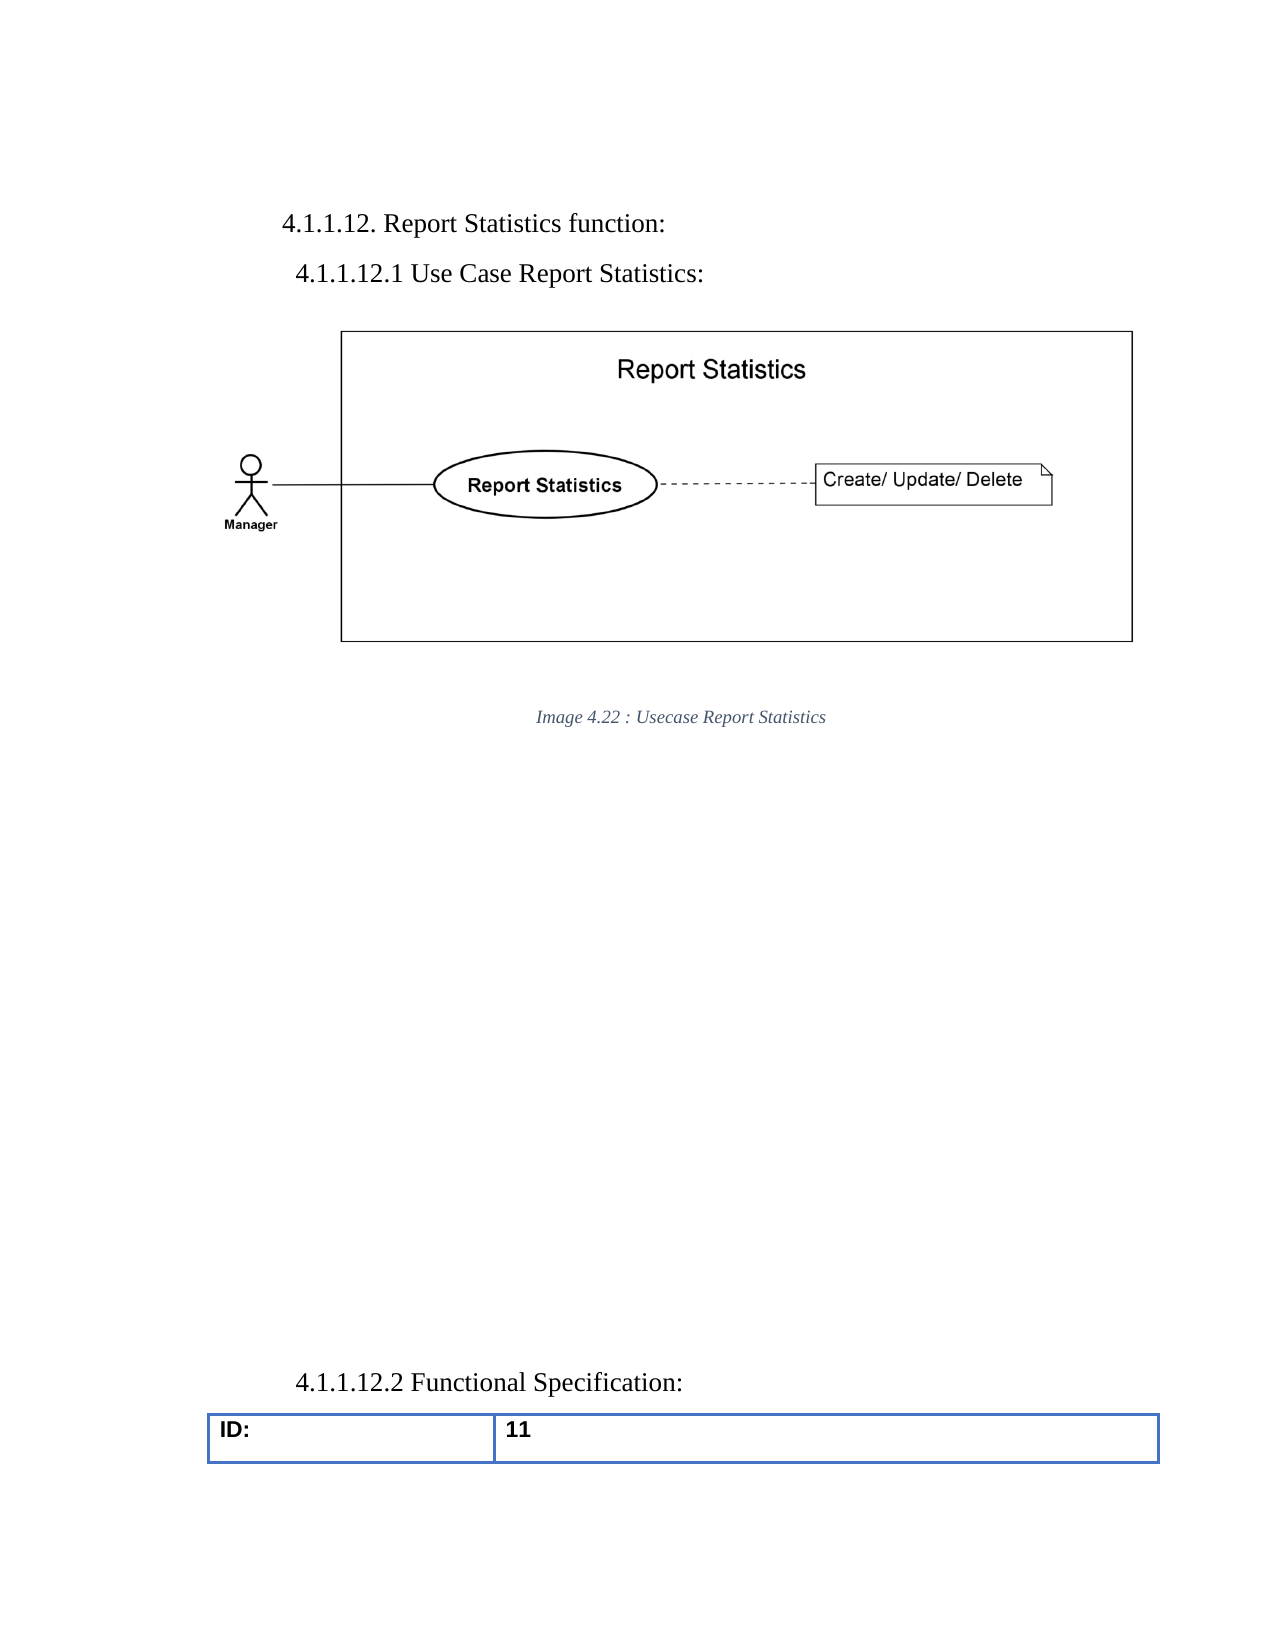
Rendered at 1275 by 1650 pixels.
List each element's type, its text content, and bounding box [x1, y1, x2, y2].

picture [206, 304, 1157, 677]
subtitle 4.1.1.12.1 Use Case Report Statistics: [207, 258, 1157, 289]
table_header ID: [210, 1416, 493, 1461]
subtitle 4.1.1.12. Report Statistics function: [207, 207, 1157, 238]
text Image 4.22 : Usecase Report Statistics [207, 706, 1157, 728]
table_header 11 [496, 1416, 1157, 1461]
subtitle 4.1.1.12.2 Functional Specification: [207, 1366, 1157, 1397]
